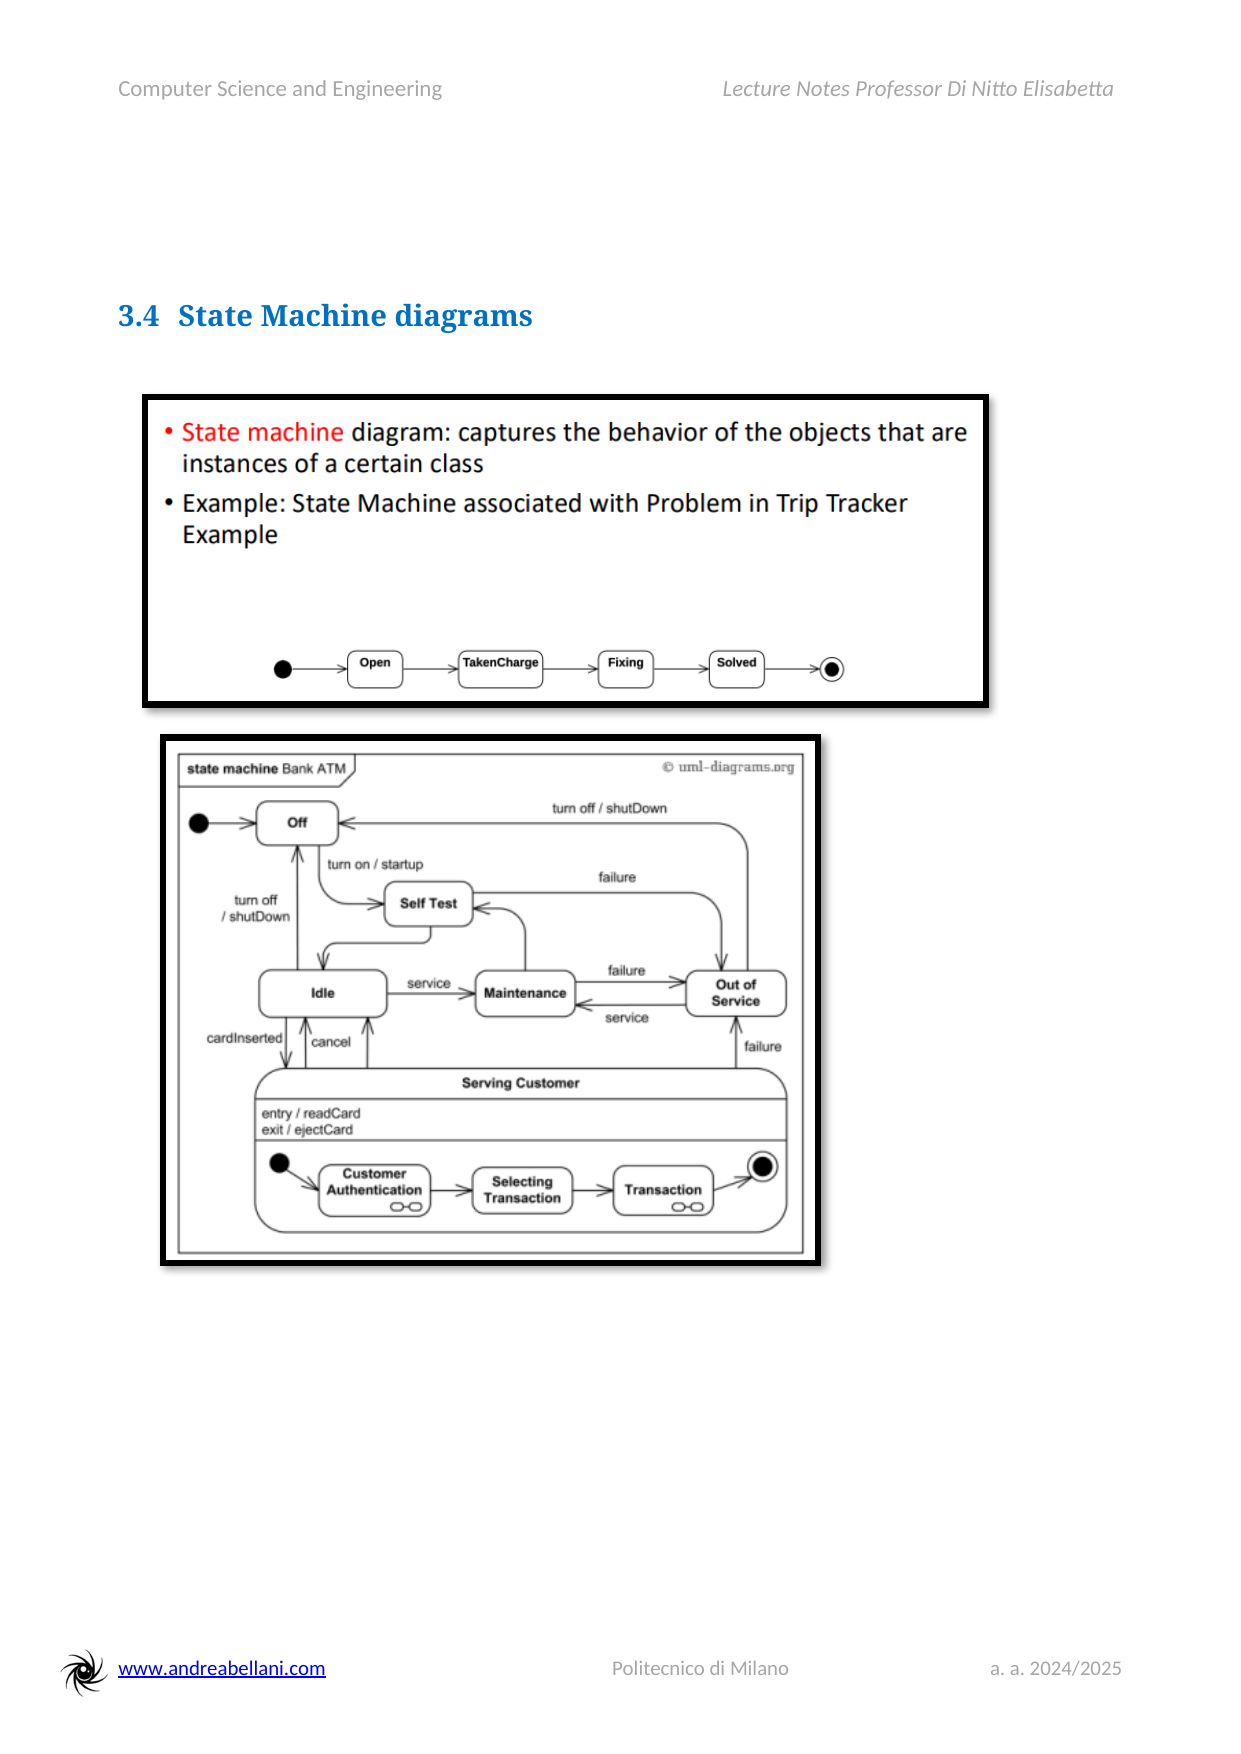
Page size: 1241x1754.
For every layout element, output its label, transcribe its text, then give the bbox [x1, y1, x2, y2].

picture [166, 741, 815, 1260]
text State Machine diagrams [118, 296, 1122, 335]
picture [148, 400, 983, 701]
picture [58, 1649, 110, 1699]
